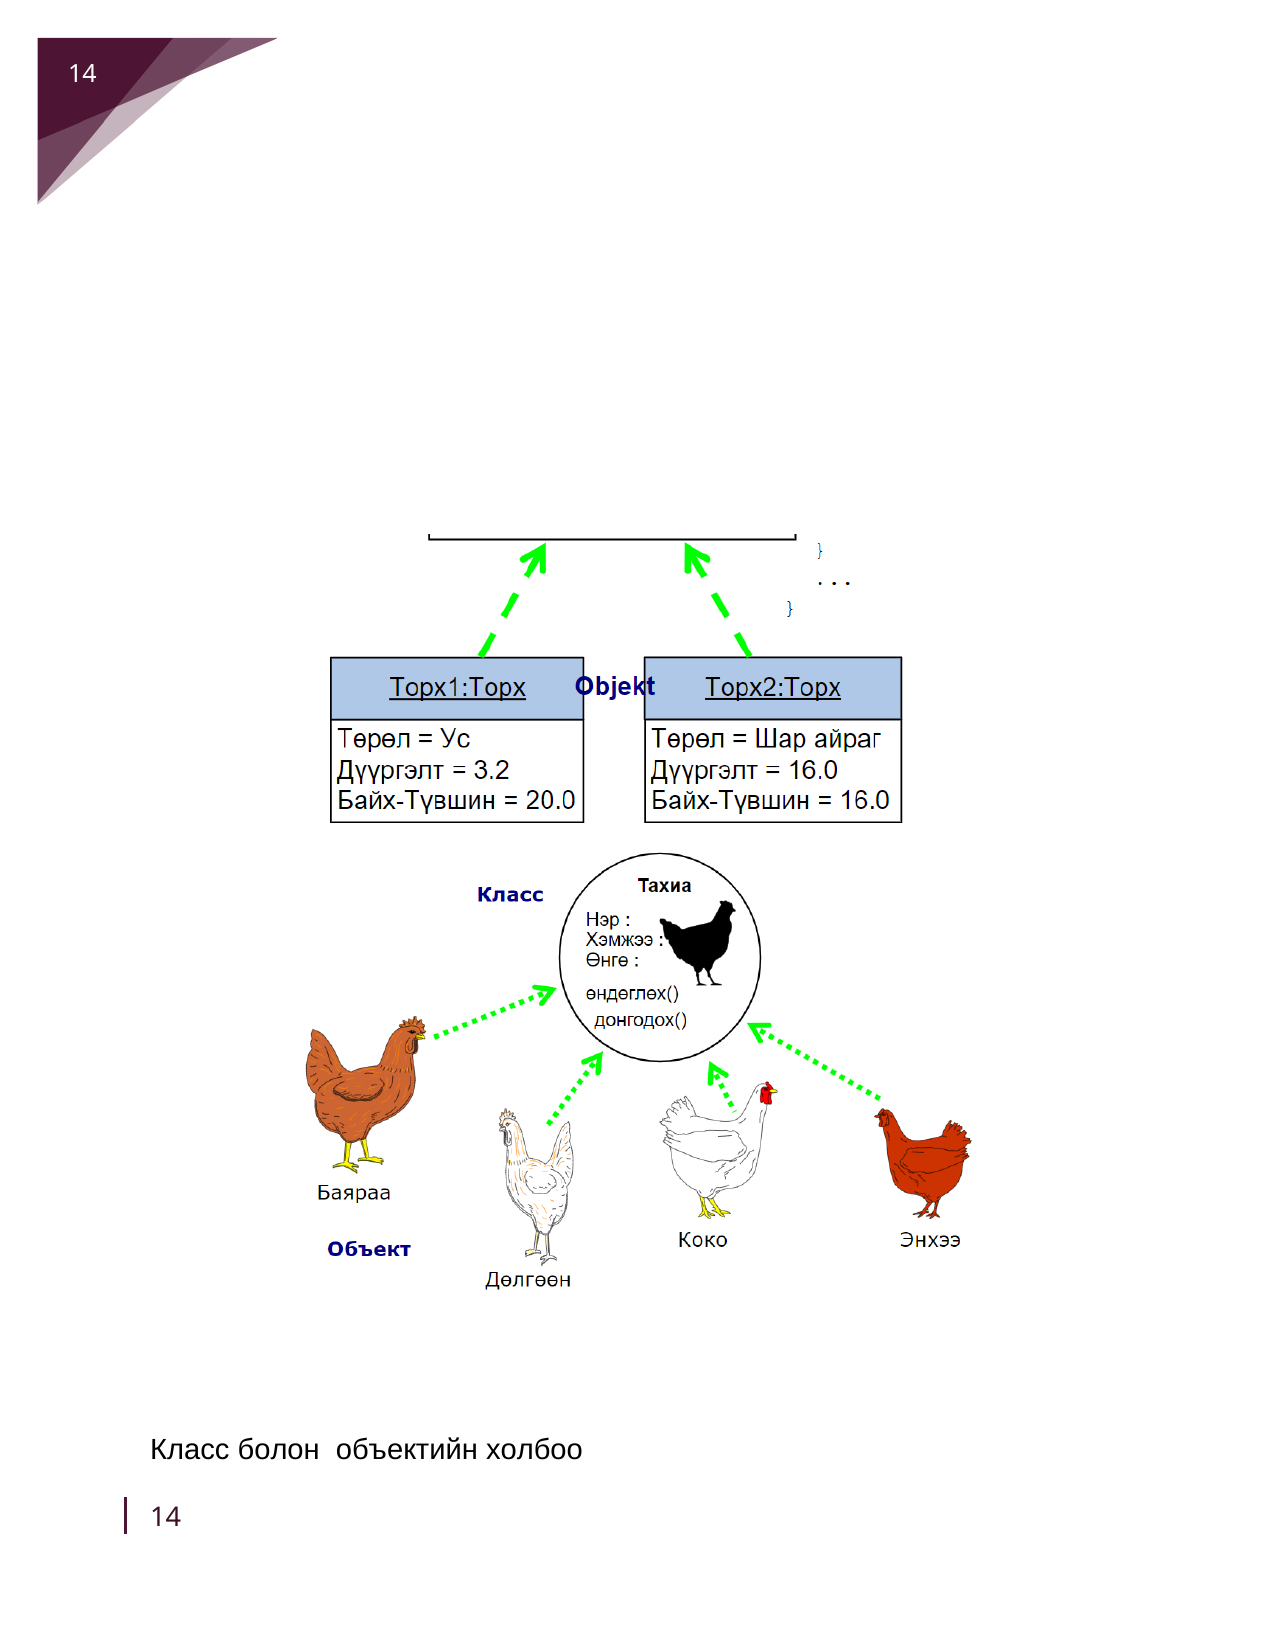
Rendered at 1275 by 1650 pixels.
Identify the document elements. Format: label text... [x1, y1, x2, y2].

text Класс болон объектийн холбоо [150, 1432, 1125, 1466]
picture [37, 37, 279, 206]
picture [308, 534, 908, 822]
picture [271, 851, 1002, 1289]
